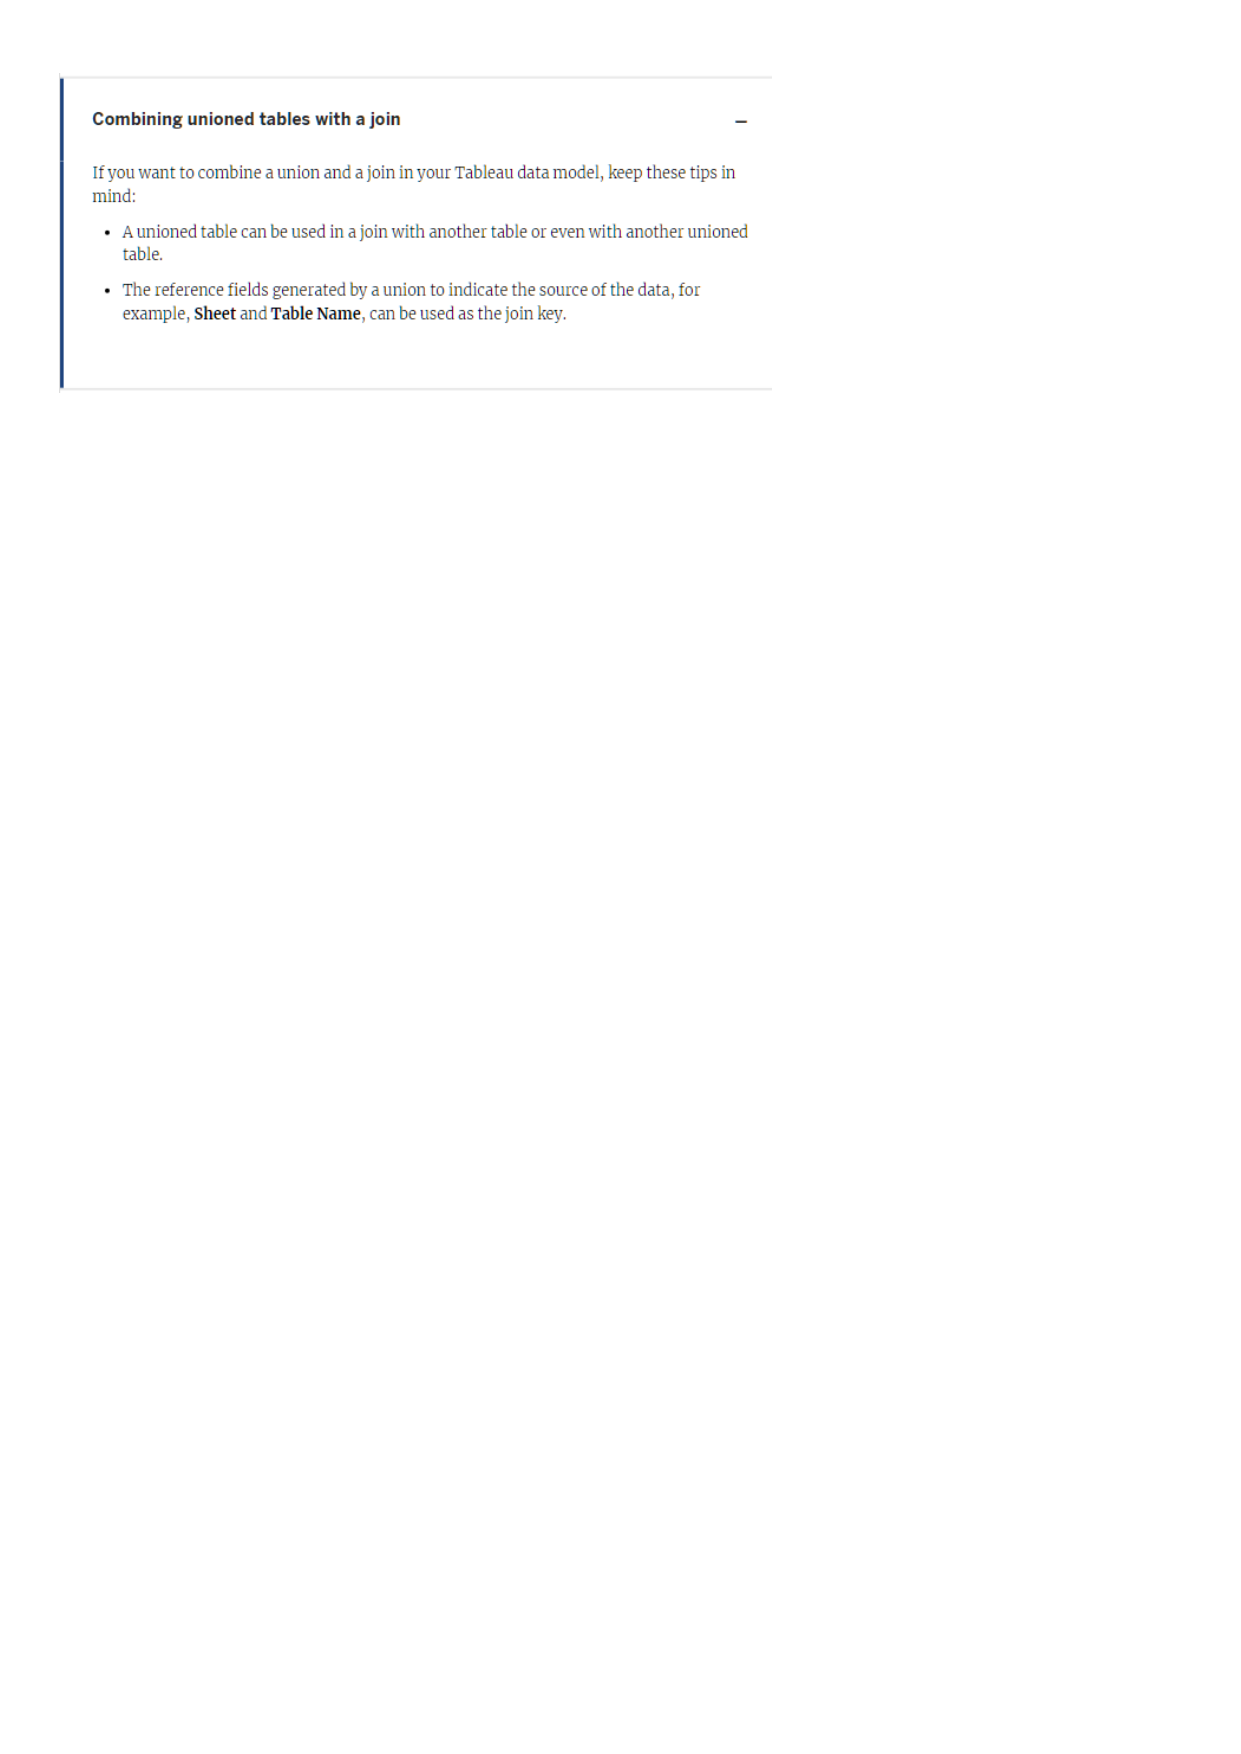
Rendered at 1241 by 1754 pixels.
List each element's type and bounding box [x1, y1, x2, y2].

picture [59, 73, 772, 393]
